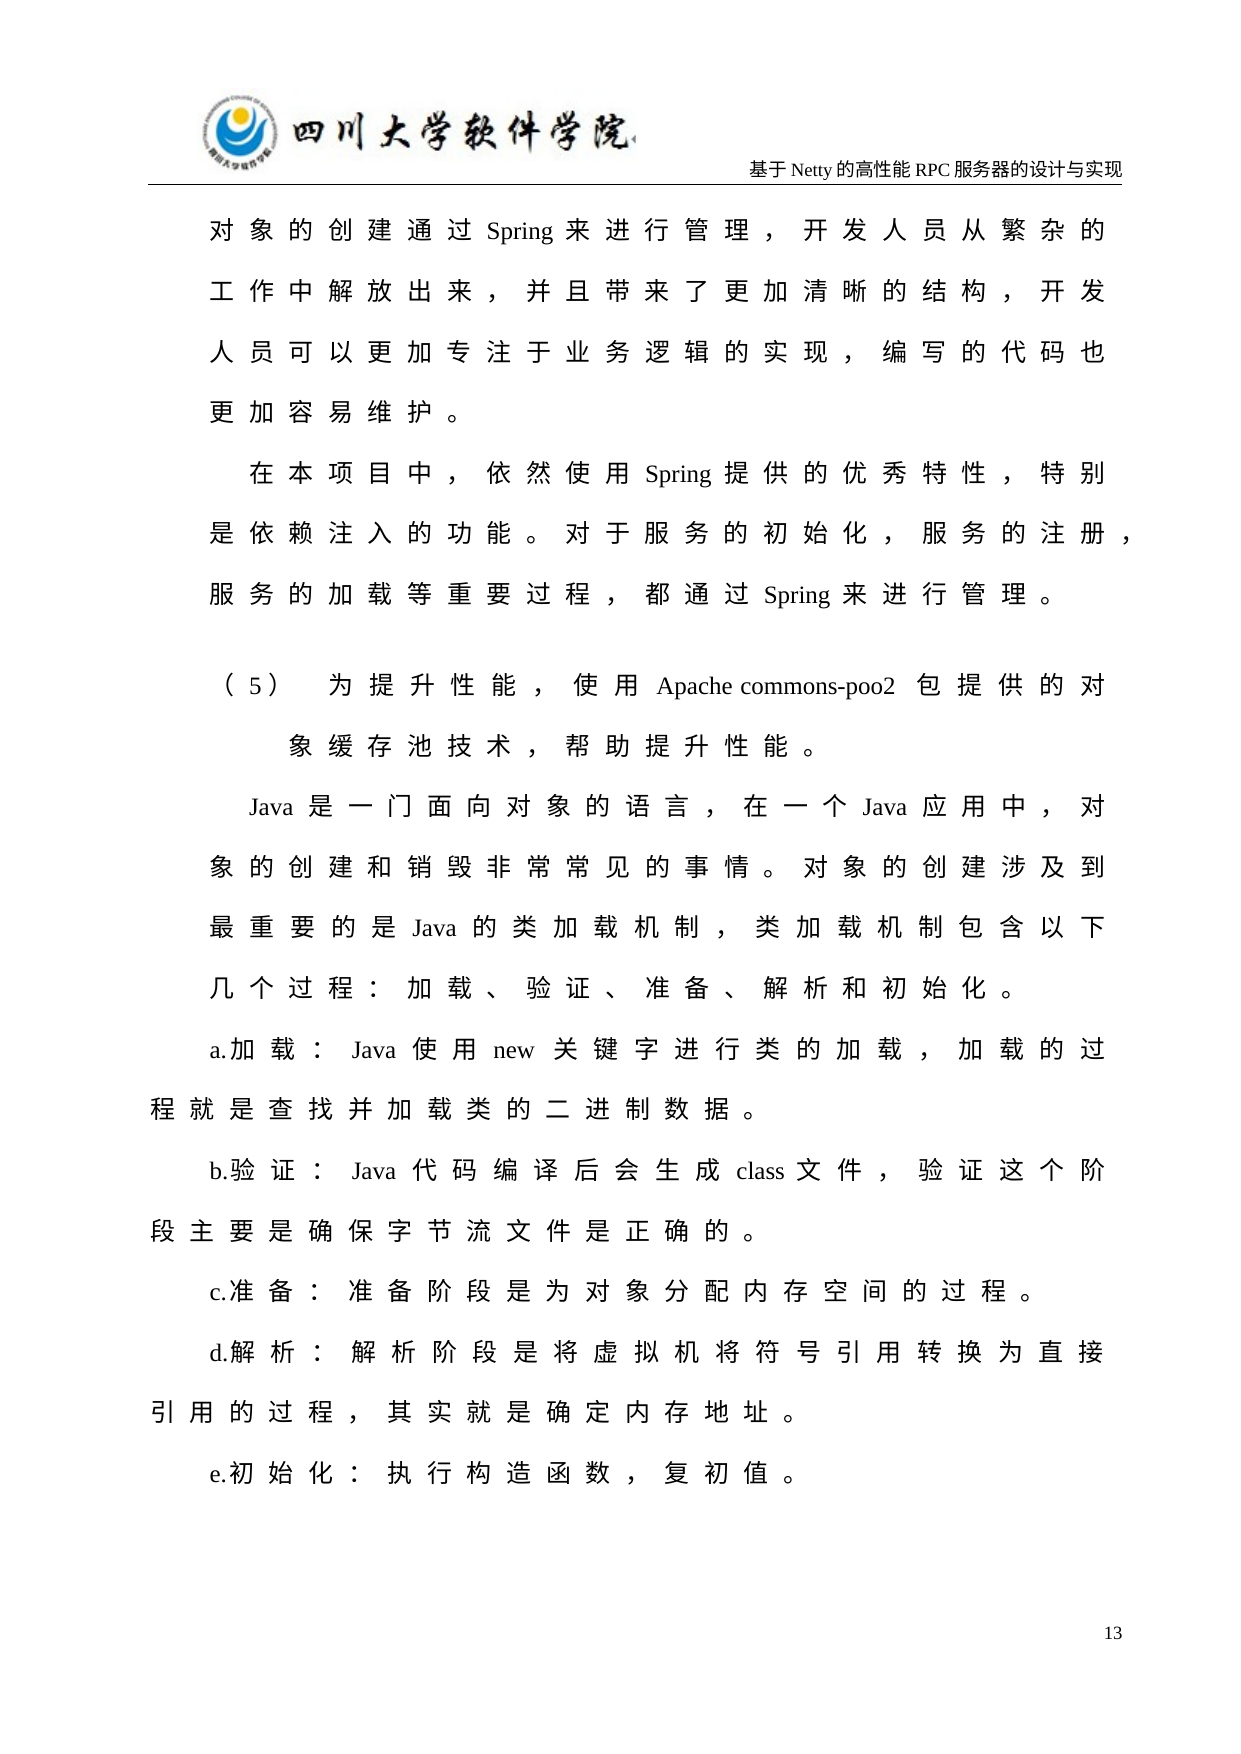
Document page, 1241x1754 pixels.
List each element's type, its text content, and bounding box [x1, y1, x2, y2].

picture [197, 88, 639, 177]
text a.加载：Java使用new关键字进行类的加载，加载的过程就是查找并加载类的二进制数据。 [150, 1017, 1120, 1138]
list 为提升性能，使用Apache commons-poo2包提供的对象缓存池技术，帮助提升性能。 [196, 653, 1120, 774]
text b.验证：Java代码编译后会生成class文件，验证这个阶段主要是确保字节流文件是正确的。 [150, 1138, 1120, 1259]
text d.解析：解析阶段是将虚拟机将符号引用转换为直接引用的过程，其实就是确定内存地址。 [150, 1320, 1120, 1441]
text Java是一门面向对象的语言，在一个Java应用中，对象的创建和销毁非常常见的事情。对象的创建涉及到最重要的是Java的类加载机制，类加载机制包含以下几个过程：加载、验证、准备、解析和初始化。 [196, 774, 1120, 1017]
text 在本项目中，依然使用Spring提供的优秀特性，特别是依赖注入的功能。对于服务的初始化，服务的注册，服务的加载等重要过程，都通过Spring来进行管理。 [196, 441, 1120, 623]
text c.准备：准备阶段是为对象分配内存空间的过程。 [150, 1259, 1120, 1320]
text e.初始化：执行构造函数，复初值。 [150, 1441, 1120, 1502]
